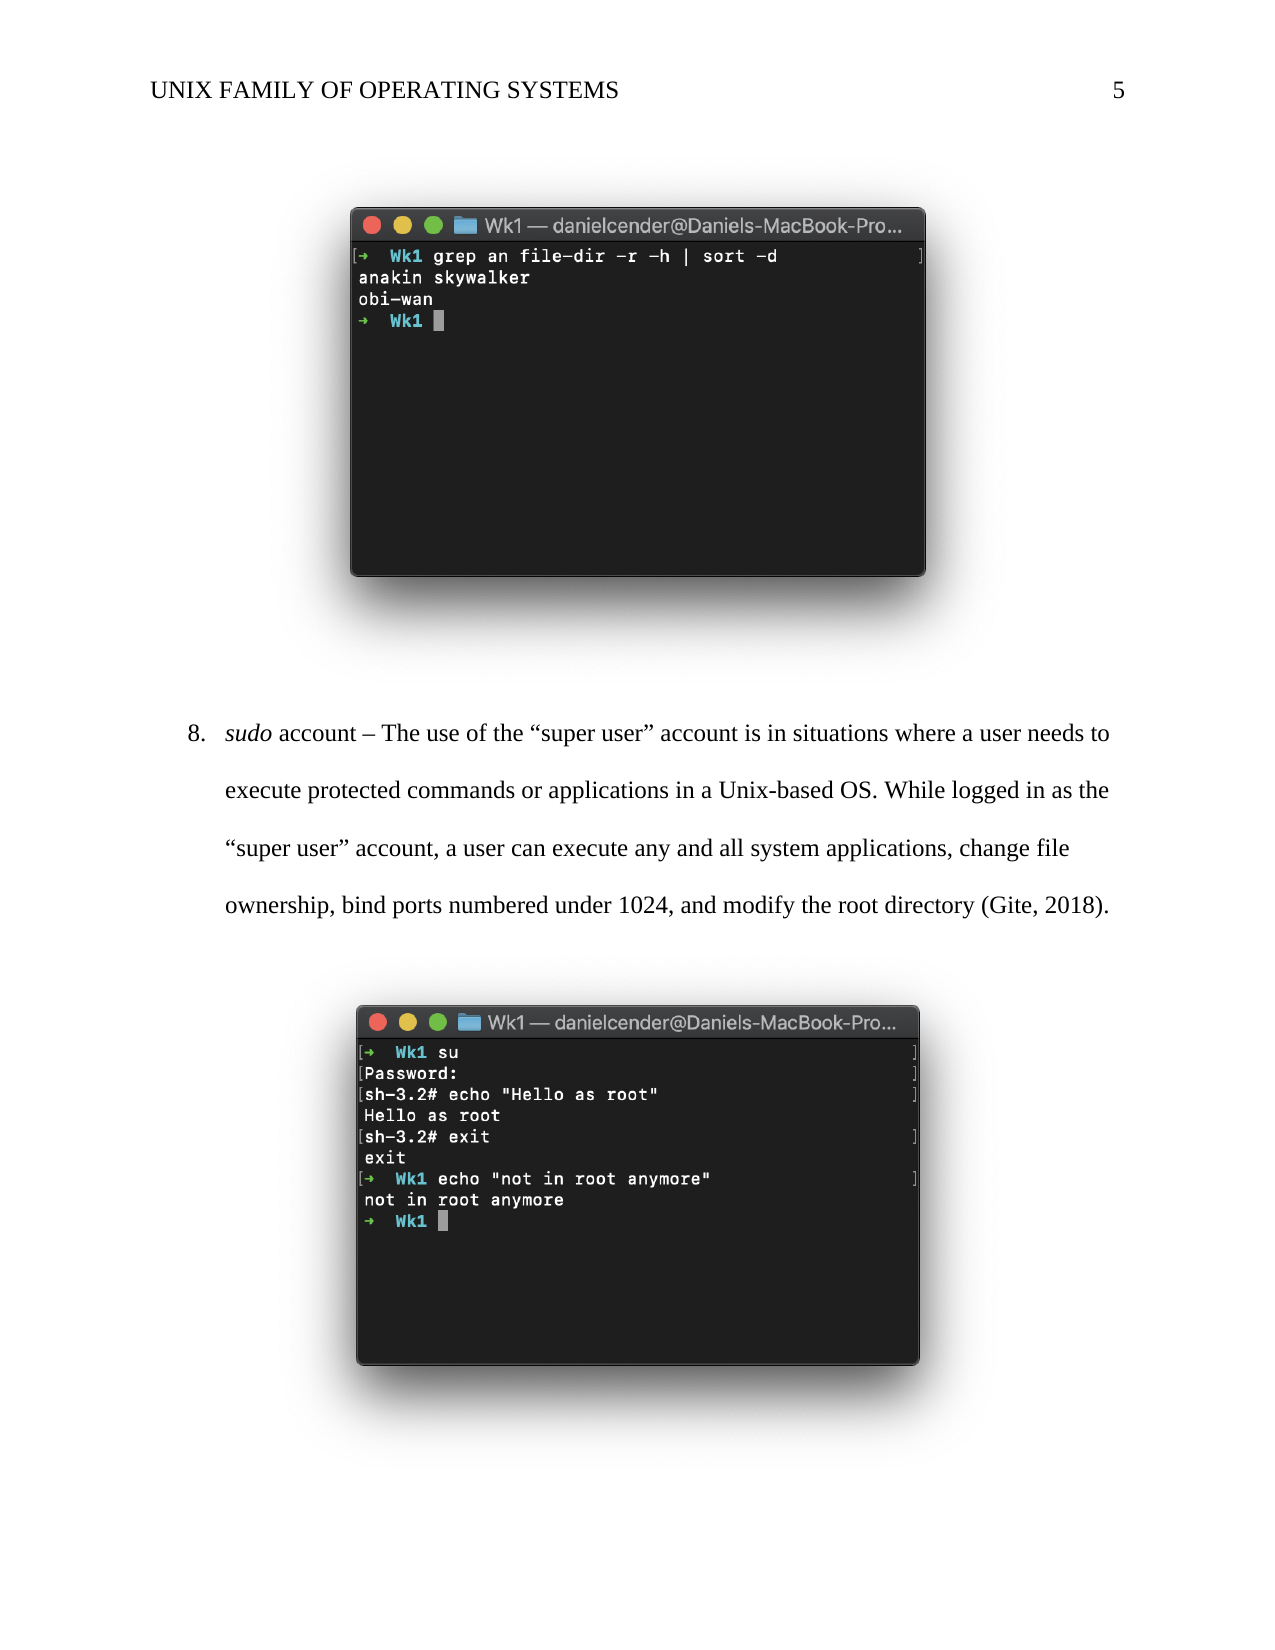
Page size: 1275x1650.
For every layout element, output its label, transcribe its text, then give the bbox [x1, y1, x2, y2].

picture [264, 150, 1011, 690]
picture [272, 948, 1003, 1476]
list sudo account – The use of the “super user” account is in situations where a user needs to execute protected commands or applications in a Unix-based OS. While logged in as the “super user” account, a user can execute any and all system applications, change file ownership, bind ports numbered under 1024, and modify the root directory (Gite, 2018). [187, 718, 1125, 919]
